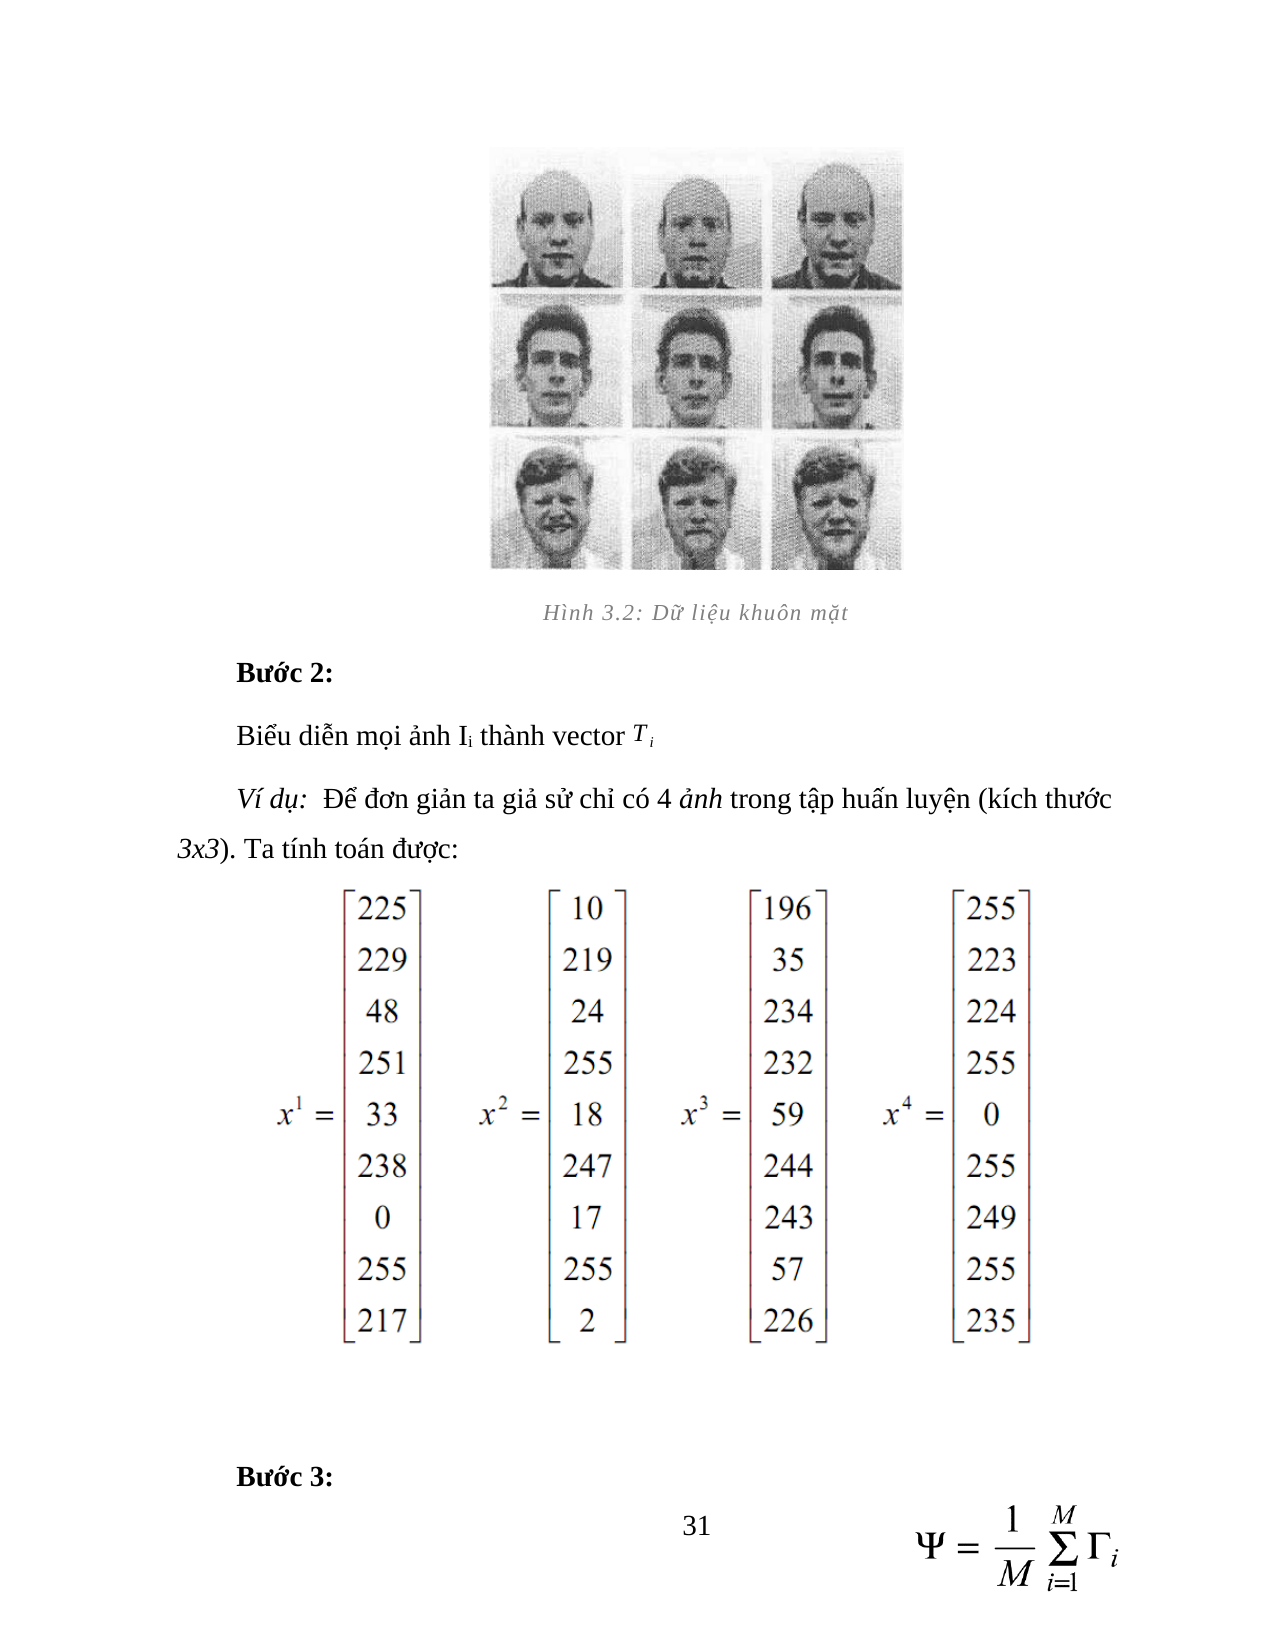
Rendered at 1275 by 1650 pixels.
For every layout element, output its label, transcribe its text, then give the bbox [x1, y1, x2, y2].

text Ví dụ: Để đơn giản ta giả sử chỉ có 4 ảnh trong tập huấn luyện (kích thước 3x3). Ta tính toán được: [177, 781, 1157, 865]
text Bước 2: [177, 655, 1157, 689]
picture [907, 1495, 1123, 1598]
text Biểu diễn mọi ảnh Ii thành vector [177, 718, 1157, 752]
picture [489, 147, 904, 570]
text Bước 3: [177, 1459, 1157, 1493]
picture [269, 872, 1041, 1352]
subtitle Hình 3.2: Dữ liệu khuôn mặt [177, 599, 1157, 625]
